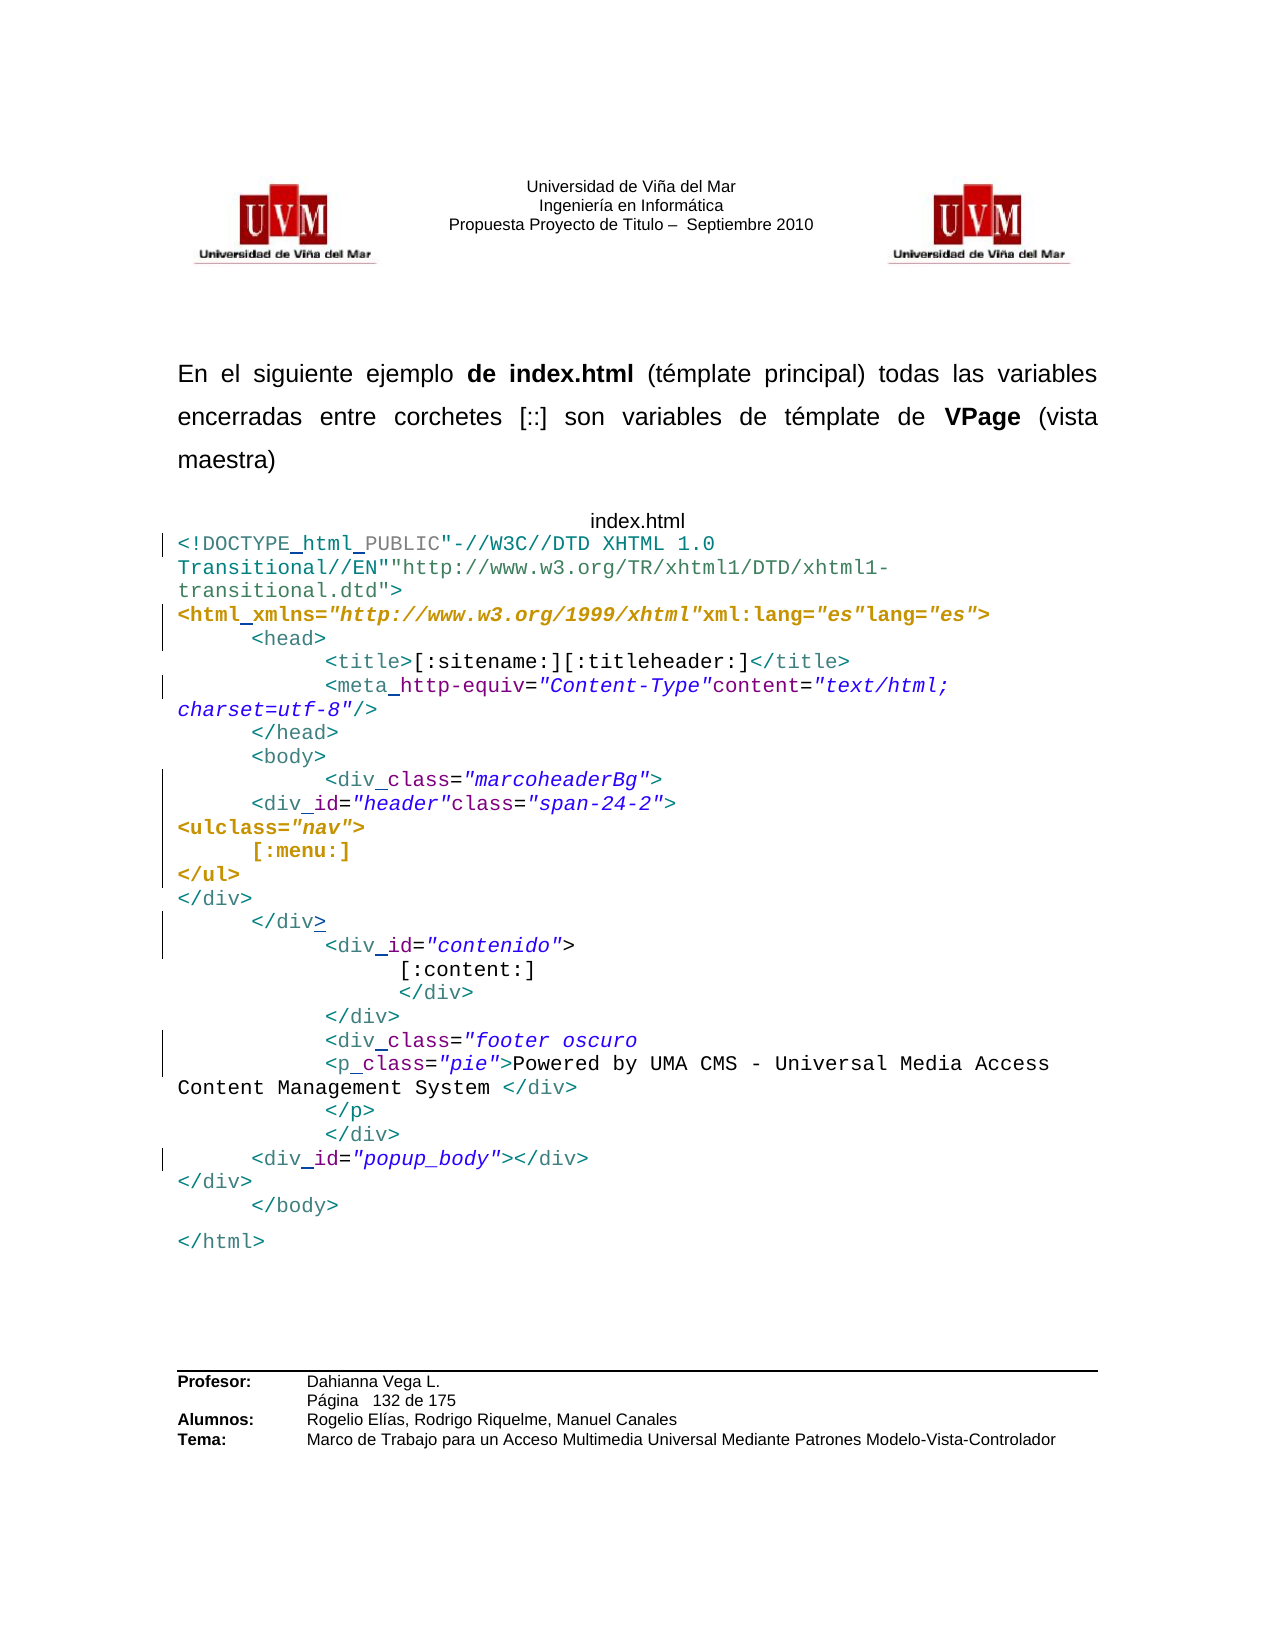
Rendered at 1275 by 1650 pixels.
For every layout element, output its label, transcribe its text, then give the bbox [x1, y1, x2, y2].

text <divid="popup_body"></div> [177, 1148, 1098, 1171]
text [:menu:] [177, 840, 1098, 864]
text </div> [177, 888, 1098, 911]
text <head> [177, 628, 1098, 651]
text </html> [177, 1231, 1098, 1255]
text <divid="header"class="span-24-2"> [177, 793, 1098, 817]
text <metahttp-equiv="Content-Type"content="text/html; charset=utf-8"/> [177, 675, 1098, 722]
picture [871, 176, 1084, 267]
text </body> [177, 1195, 1098, 1219]
text </div> [177, 1006, 1098, 1029]
text </p> [177, 1101, 1098, 1124]
text </div> [177, 1124, 1098, 1148]
text <htmlxmlns="http://www.w3.org/1999/xhtml"xml:lang="es"lang="es"> [177, 604, 1098, 628]
text <body> [177, 746, 1098, 769]
text <!DOCTYPEhtmlPUBLIC"-//W3C//DTD XHTML 1.0 Transitional//EN""http://www.w3.org/TR/xhtml1/DTD/xhtml1-transitional.dtd"> [177, 533, 1098, 604]
text En el siguiente ejemplo de index.html (témplate principal) todas las variables encerradas entre corchetes [::] son variables de témplate de VPage (vista maestra) [177, 359, 1098, 474]
text <divid="contenido"> [177, 935, 1098, 959]
text <divclass="marcoheaderBg"> [177, 769, 1098, 793]
text <pclass="pie">Powered by UMA CMS - Universal Media Access Content Management System </div> [177, 1053, 1098, 1101]
text [:content:] [177, 959, 1098, 982]
text </head> [177, 722, 1098, 746]
text <divclass="footer oscuro [177, 1029, 1098, 1053]
subtitle index.html [177, 509, 1098, 533]
text <title>[:sitename:][:titleheader:]</title> [177, 651, 1098, 675]
picture [177, 176, 390, 267]
text </div> [177, 1171, 1098, 1195]
text </div> [177, 982, 1098, 1006]
text <ulclass="nav"> [177, 817, 1098, 840]
text </ul> [177, 864, 1098, 888]
text </div [177, 911, 1098, 935]
